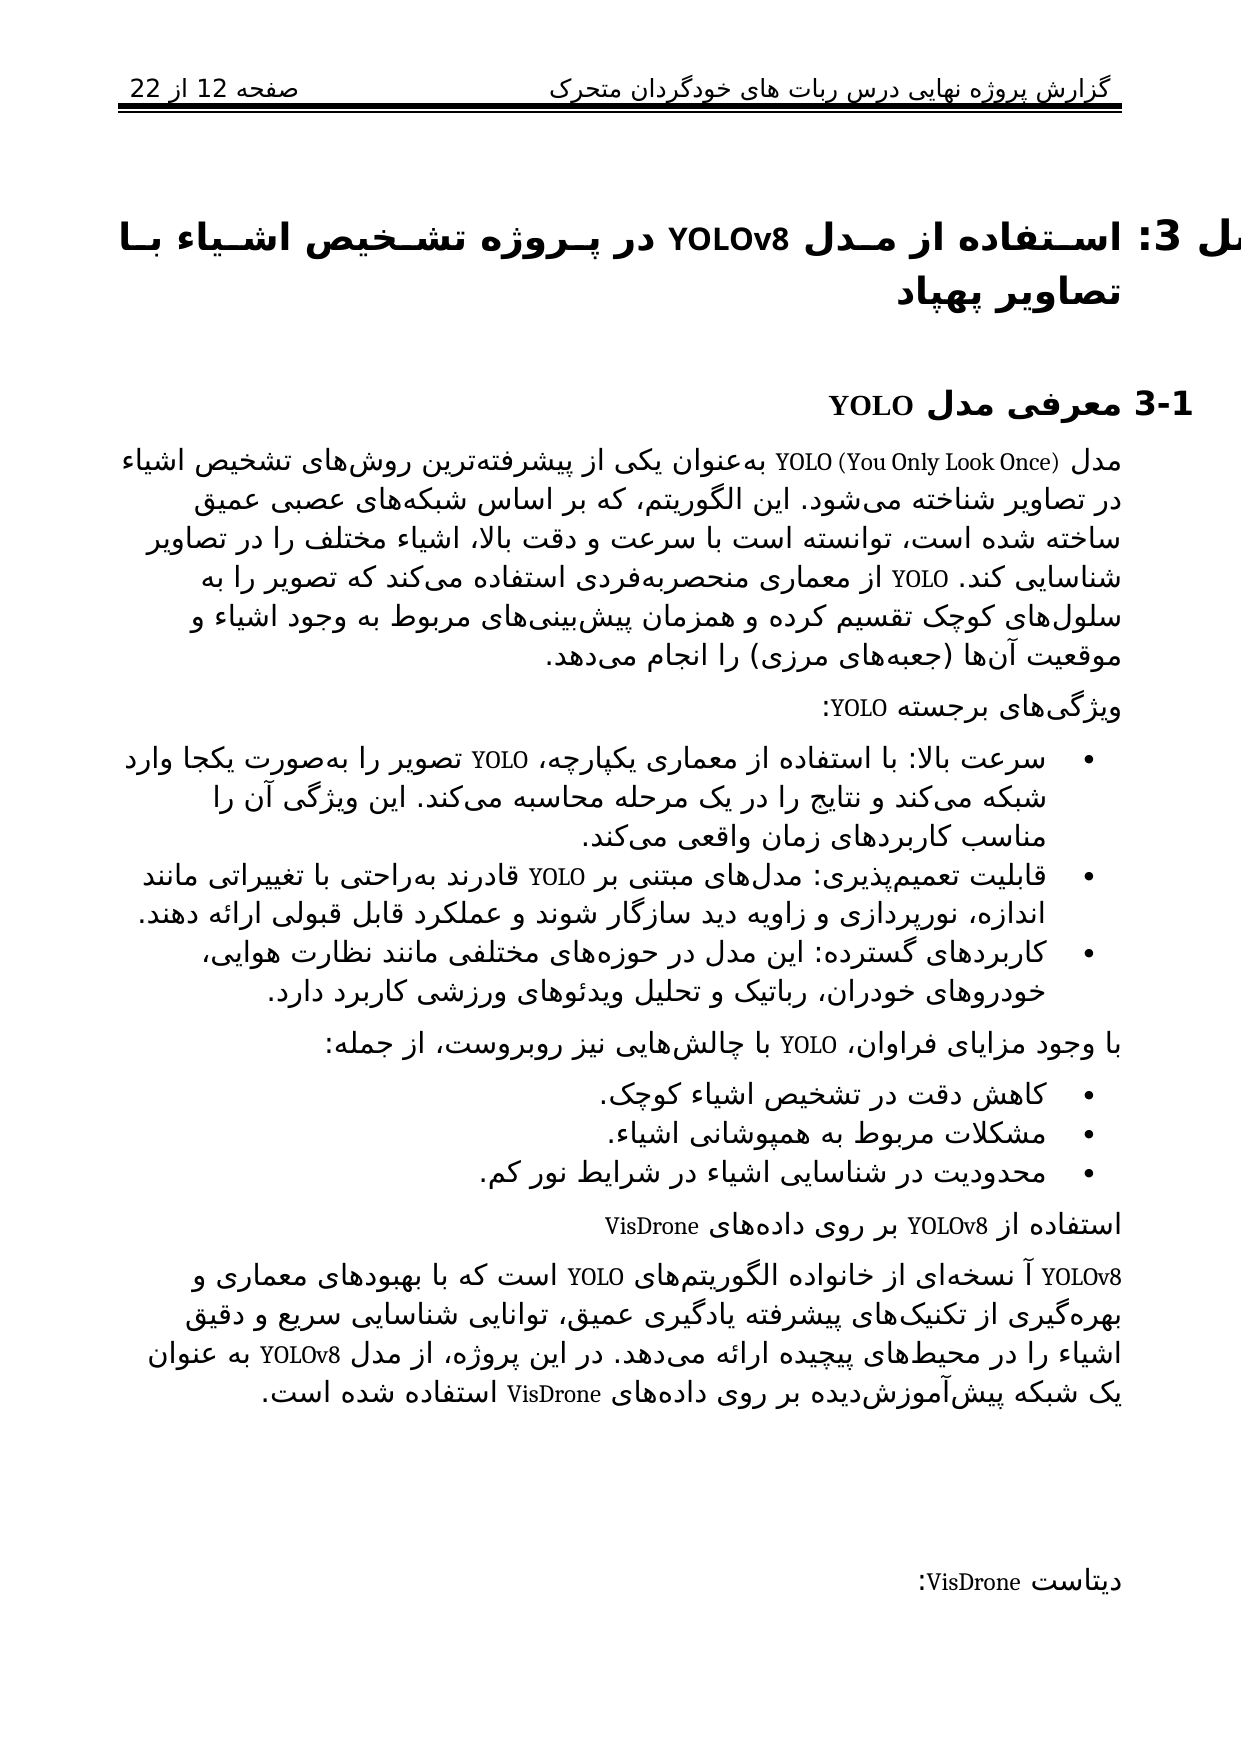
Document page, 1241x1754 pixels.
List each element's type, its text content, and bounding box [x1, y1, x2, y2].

text با وجود مزایای فراوان، YOLO با چالش‌هایی نیز روبروست، از جمله: [118, 1026, 1122, 1060]
text YOLOv8 آ نسخه‌ای از خانواده الگوریتم‌های YOLO است که با بهبودهای معماری و بهره‌گیری از تکنیک‌های پیشرفته یادگیری عمیق، توانایی شناسایی سریع و دقیق اشیاء را در محیط‌های پیچیده ارائه می‌دهد. در این پروژه، از مدل YOLOv8 به عنوان یک شبکه پیش‌آموزش‌دیده بر روی داده‌های VisDrone استفاده شده است. [118, 1258, 1122, 1409]
text دیتاست VisDrone: [118, 1563, 1122, 1597]
list سرعت بالا: با استفاده از معماری یکپارچه، YOLO تصویر را به‌صورت یکجا وارد شبکه می‌کند و نتایج را در یک مرحله محاسبه می‌کند. این ویژگی آن را مناسب کاربردهای زمان واقعی می‌کند. [118, 741, 1084, 853]
text مدل YOLO (You Only Look Once) به‌عنوان یکی از پیشرفته‌ترین روش‌های تشخیص اشیاء در تصاویر شناخته می‌شود. این الگوریتم، که بر اساس شبکه‌های عصبی عمیق ساخته شده است، توانسته است با سرعت و دقت بالا، اشیاء مختلف را در تصاویر شناسایی کند. YOLO از معماری منحصر‌به‌فردی استفاده می‌کند که تصویر را به سلول‌های کوچک تقسیم کرده و همزمان پیش‌بینی‌های مربوط به وجود اشیاء و موقعیت آن‌ها (جعبه‌های مرزی) را انجام می‌دهد. [118, 443, 1122, 672]
text ویژگی‌های برجسته YOLO: [118, 689, 1122, 723]
list مشکلات مربوط به همپوشانی اشیاء. [118, 1117, 1084, 1151]
list کاربردهای گسترده: این مدل در حوزه‌های مختلفی مانند نظارت هوایی، خودروهای خودران، رباتیک و تحلیل ویدئوهای ورزشی کاربرد دارد. [118, 936, 1084, 1009]
list محدودیت در شناسایی اشیاء در شرایط نور کم. [118, 1156, 1084, 1189]
text استفاده از YOLOv8 بر روی داده‌های VisDrone [118, 1207, 1122, 1241]
list کاهش دقت در تشخیص اشیاء کوچک. [118, 1078, 1084, 1112]
list قابلیت تعمیم‌پذیری: مدل‌های مبتنی بر YOLO قادرند به‌راحتی با تغییراتی مانند اندازه، نورپردازی و زاویه دید سازگار شوند و عملکرد قابل قبولی ارائه دهند. [118, 858, 1084, 931]
subtitle معرفی مدل YOLO [118, 384, 1122, 423]
subtitle استفاده از مدل YOLOv8 در پروژه تشخیص اشیاء با تصاویر پهپاد [118, 212, 1122, 313]
